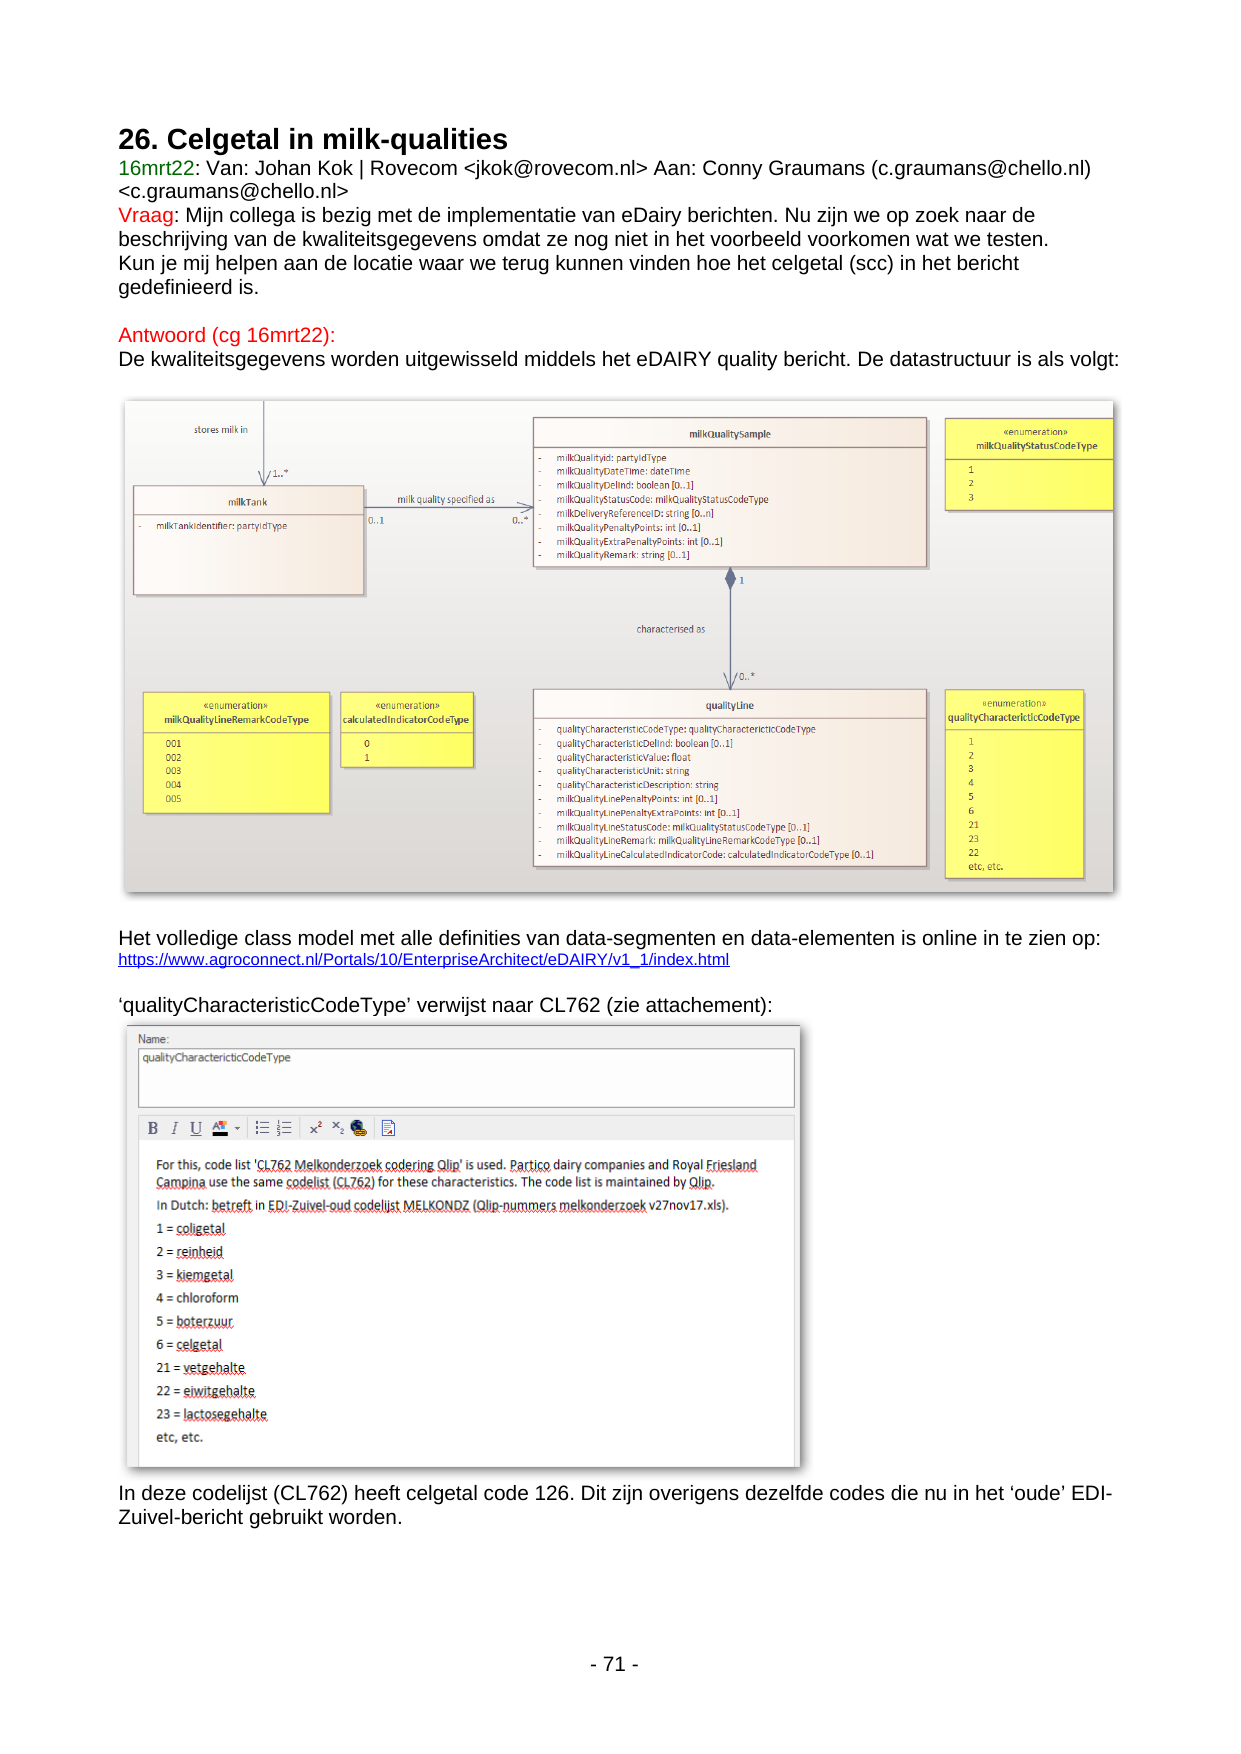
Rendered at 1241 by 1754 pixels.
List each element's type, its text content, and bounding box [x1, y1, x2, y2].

text 16mrt22: Van: Johan Kok | Rovecom <jkok@rovecom.nl> Aan: Conny Graumans (c.graumans@chello.nl) <c.graumans@chello.nl> [118, 155, 1122, 203]
text Vraag: Mijn collega is bezig met de implementatie van eDairy berichten. Nu zijn we op zoek naar de beschrijving van de kwaliteitsgegevens omdat ze nog niet in het voorbeeld voorkomen wat we testen. [118, 203, 1122, 251]
text Kun je mij helpen aan de locatie waar we terug kunnen vinden hoe het celgetal (scc) in het bericht gedefinieerd is. [118, 251, 1122, 299]
text Antwoord (cg 16mrt22): [118, 323, 1122, 347]
picture [118, 395, 1123, 902]
text ‘qualityCharacteristicCodeType’ verwijst naar CL762 (zie attachement): [118, 993, 1122, 1017]
text De kwaliteitsgegevens worden uitgewisseld middels het eDAIRY quality bericht. De datastructuur is als volgt: [118, 347, 1122, 371]
text Het volledige class model met alle definities van data-segmenten en data-elementen is online in te zien op: [118, 926, 1122, 950]
picture [118, 1016, 814, 1481]
text https://www.agroconnect.nl/Portals/10/EnterpriseArchitect/eDAIRY/v1_1/index.html [118, 950, 1122, 969]
text 26. Celgetal in milk-qualities [118, 122, 1122, 155]
text In deze codelijst (CL762) heeft celgetal code 126. Dit zijn overigens dezelfde codes die nu in het ‘oude’ EDI-Zuivel-bericht gebruikt worden. [118, 1481, 1122, 1529]
